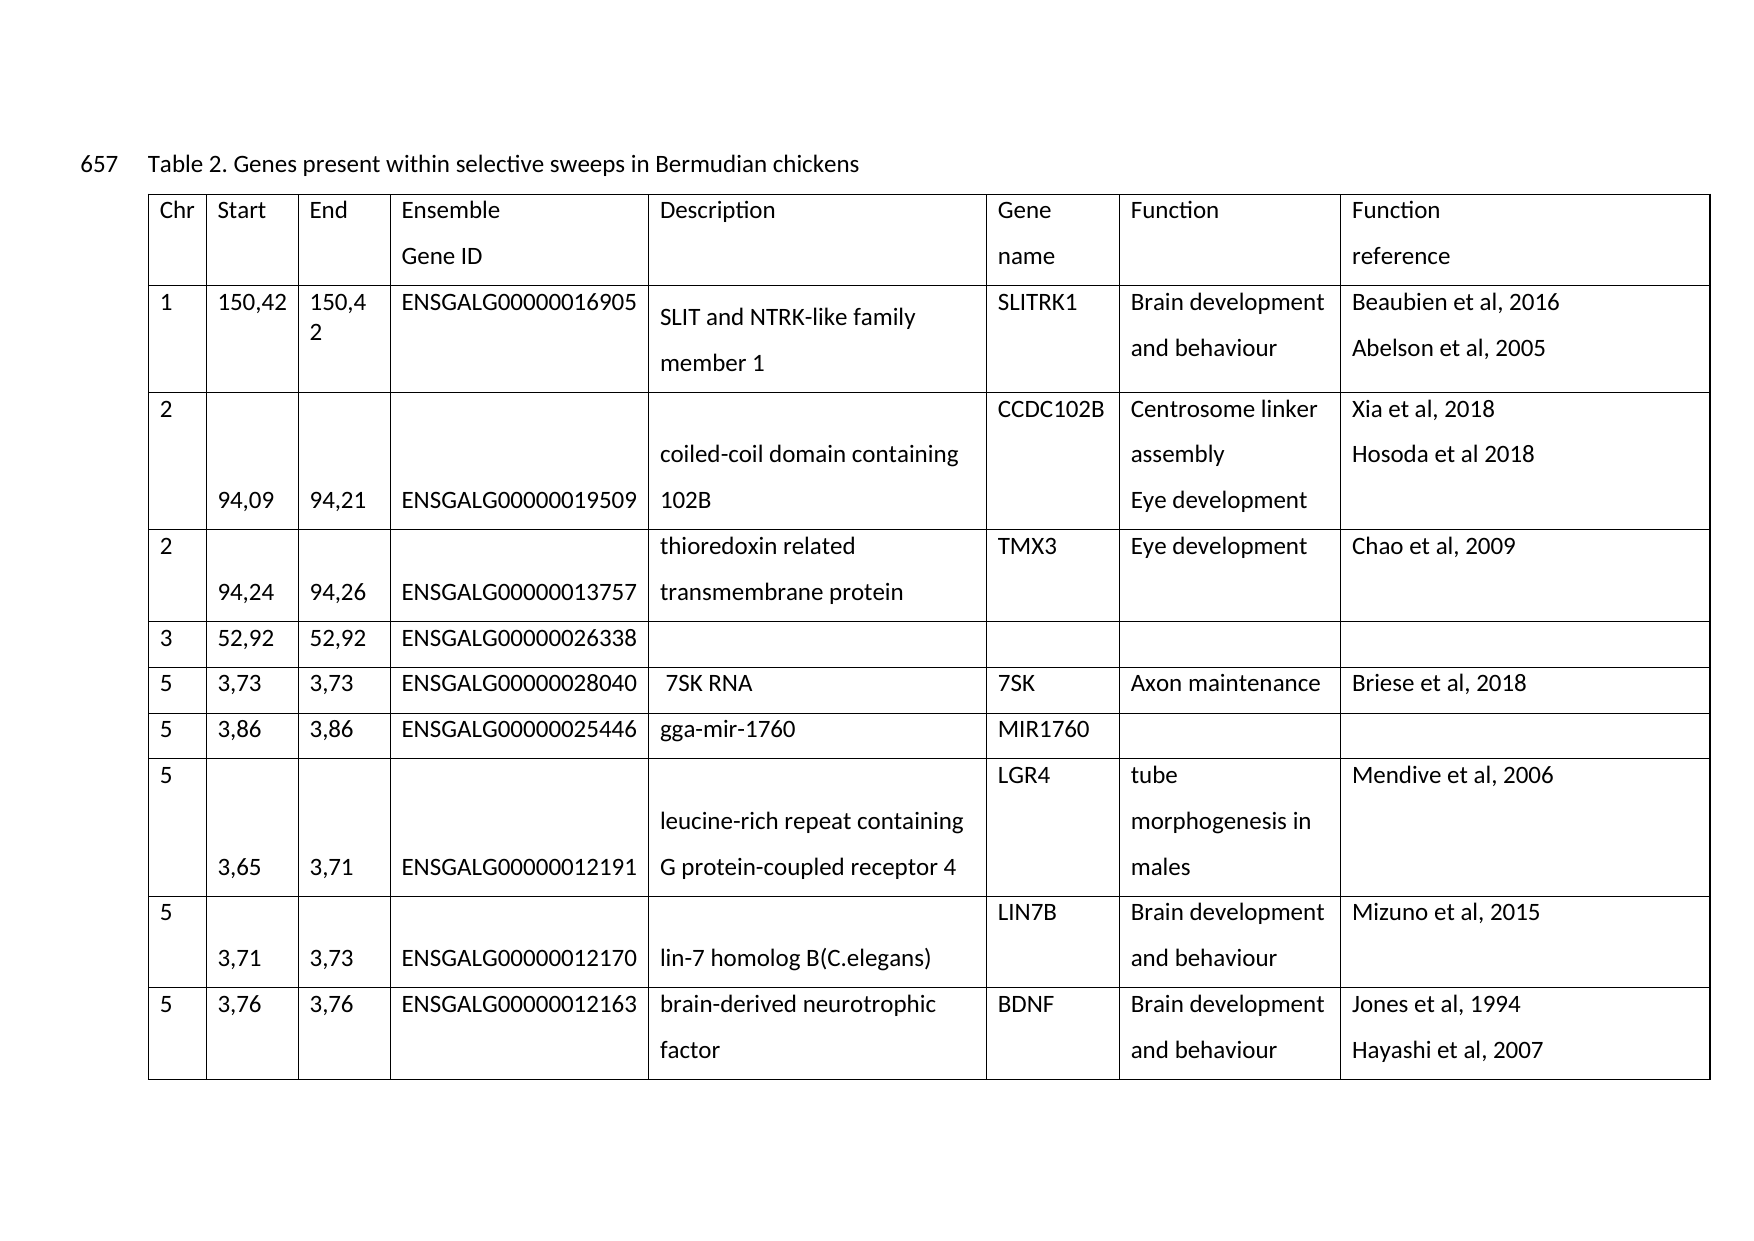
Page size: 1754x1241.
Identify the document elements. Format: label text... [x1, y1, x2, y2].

table_cell Brain development and behaviour [1120, 897, 1340, 987]
table_cell 5 [149, 897, 206, 987]
table_cell 3,73 [299, 668, 390, 712]
table_cell leucine-rich repeat containing G protein-coupled receptor 4 [649, 759, 986, 896]
table_header Ensemble Gene ID [391, 195, 648, 285]
table_cell 52,92 [299, 622, 390, 667]
table_cell [987, 622, 1119, 667]
table_cell 94,21 [299, 393, 390, 529]
table_cell 5 [149, 759, 206, 896]
table_cell Axon maintenance [1120, 668, 1340, 712]
table_cell [649, 622, 986, 667]
table_cell coiled-coil domain containing 102B [649, 393, 986, 529]
table_cell 150,42 [299, 286, 390, 392]
table_cell ENSGALG00000013757 [391, 530, 648, 621]
table_cell 3,73 [299, 897, 390, 987]
table_cell SLITRK1 [987, 286, 1119, 392]
table_cell [1341, 622, 1709, 667]
table_cell [1341, 714, 1709, 758]
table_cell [1341, 988, 1709, 1079]
table_cell 3,73 [207, 668, 298, 712]
table_cell 94,26 [299, 530, 390, 621]
table_header Chr [149, 195, 206, 285]
table_cell Mizuno et al, 2015 [1341, 897, 1709, 987]
table_cell Chao et al, 2009 [1341, 530, 1709, 621]
table_cell 2 [149, 393, 206, 529]
table_cell ENSGALG00000026338 [391, 622, 648, 667]
table_cell Xia et al, 2018 Hosoda et al 2018 [1341, 393, 1709, 529]
table_cell TMX3 [987, 530, 1119, 621]
table_header Function [1120, 195, 1340, 285]
table_cell LGR4 [987, 759, 1119, 896]
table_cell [1120, 988, 1340, 1079]
table_cell ENSGALG00000028040 [391, 668, 648, 712]
table_cell ENSGALG00000019509 [391, 393, 648, 529]
table_cell 5 [149, 668, 206, 712]
table_header End [299, 195, 390, 285]
text Table 2. Genes present within selective sweeps in Bermudian chickens [148, 148, 1606, 178]
table_header Start [207, 195, 298, 285]
table_cell ENSGALG00000012170 [391, 897, 648, 987]
table_cell 3,71 [207, 897, 298, 987]
table_cell BDNF [987, 988, 1119, 1079]
table_cell 3,76 [299, 988, 390, 1079]
table_cell 3,65 [207, 759, 298, 896]
table_cell 7SK [987, 668, 1119, 712]
table_cell lin-7 homolog B(C.elegans) [649, 897, 986, 987]
table_cell LIN7B [987, 897, 1119, 987]
table_cell gga-mir-1760 [649, 714, 986, 758]
table_cell 7SK RNA [649, 668, 986, 712]
table_cell 2 [149, 530, 206, 621]
table_cell Mendive et al, 2006 [1341, 759, 1709, 896]
table_cell thioredoxin related transmembrane protein [649, 530, 986, 621]
table_cell Brain development and behaviour [1120, 286, 1340, 392]
table_cell ENSGALG00000012191 [391, 759, 648, 896]
table_cell 3,71 [299, 759, 390, 896]
table_cell ENSGALG00000016905 [391, 286, 648, 392]
table_cell Beaubien et al, 2016 Abelson et al, 2005 [1341, 286, 1709, 392]
table_cell ENSGALG00000012163 [391, 988, 648, 1079]
table_cell ENSGALG00000025446 [391, 714, 648, 758]
table_cell [1120, 714, 1340, 758]
table_header Description [649, 195, 986, 285]
table_cell 5 [149, 714, 206, 758]
table_cell SLIT and NTRK-like family member 1 [649, 286, 986, 392]
table_cell 94,24 [207, 530, 298, 621]
table_header Gene name [987, 195, 1119, 285]
table_cell Eye development [1120, 530, 1340, 621]
table_cell 1 [149, 286, 206, 392]
table_cell Briese et al, 2018 [1341, 668, 1709, 712]
table_cell [1120, 622, 1340, 667]
table_cell 3,86 [299, 714, 390, 758]
table_header Function reference [1341, 195, 1709, 285]
table_cell 5 [149, 988, 206, 1079]
table_cell MIR1760 [987, 714, 1119, 758]
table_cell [649, 988, 986, 1079]
table_cell Centrosome linker assembly Eye development [1120, 393, 1340, 529]
table_cell 3,76 [207, 988, 298, 1079]
table_cell 52,92 [207, 622, 298, 667]
table_cell 94,09 [207, 393, 298, 529]
table_cell tube morphogenesis in males [1120, 759, 1340, 896]
table_cell 3,86 [207, 714, 298, 758]
table_cell CCDC102B [987, 393, 1119, 529]
table_cell 150,42 [207, 286, 298, 392]
table_cell 3 [149, 622, 206, 667]
